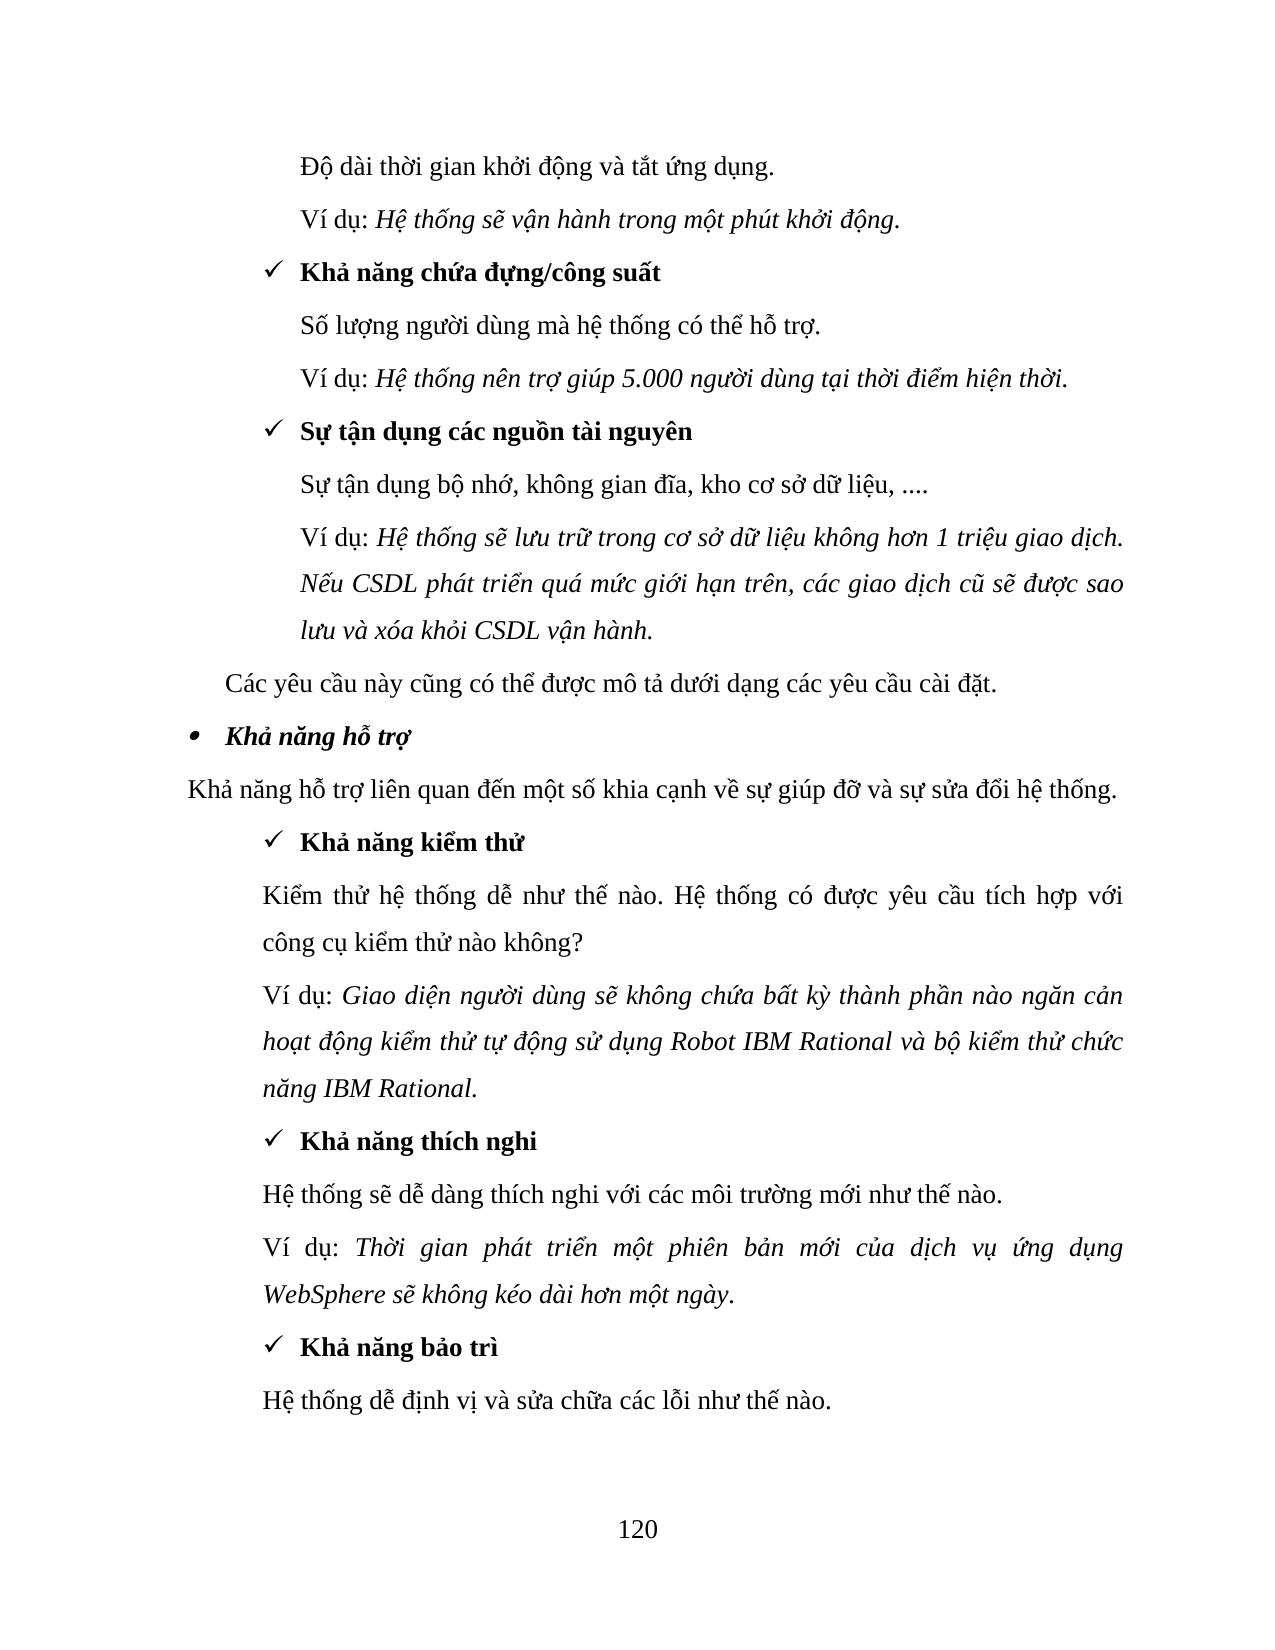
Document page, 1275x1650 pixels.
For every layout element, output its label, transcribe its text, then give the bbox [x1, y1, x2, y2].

list Khả năng chứa đựng/công suất [262, 256, 1125, 287]
text Số lượng người dùng mà hệ thống có thể hỗ trợ. [300, 309, 1125, 340]
text Kiểm thử hệ thống dễ như thế nào. Hệ thống có được yêu cầu tích hợp với công cụ kiểm thử nào không? [262, 879, 1125, 957]
list Khả năng thích nghi [262, 1125, 1125, 1156]
text Các yêu cầu này cũng có thể được mô tả dưới dạng các yêu cầu cài đặt. [150, 667, 1125, 698]
list Khả năng bảo trì [262, 1331, 1125, 1362]
text Khả năng hỗ trợ liên quan đến một số khia cạnh về sự giúp đỡ và sự sửa đổi hệ thống. [187, 773, 1125, 804]
list Khả năng kiểm thử [262, 826, 1125, 857]
text Hệ thống sẽ dễ dàng thích nghi với các môi trường mới như thế nào. [262, 1178, 1125, 1209]
text Ví dụ: Hệ thống nên trợ giúp 5.000 người dùng tại thời điểm hiện thời. [300, 362, 1125, 393]
text Độ dài thời gian khởi động và tắt ứng dụng. [300, 150, 1125, 181]
text Sự tận dụng bộ nhớ, không gian đĩa, kho cơ sở dữ liệu, .... [300, 468, 1125, 499]
list Sự tận dụng các nguồn tài nguyên [262, 415, 1125, 446]
text Ví dụ: Hệ thống sẽ lưu trữ trong cơ sở dữ liệu không hơn 1 triệu giao dịch. Nếu CSDL phát triển quá mức giới hạn trên, các giao dịch cũ sẽ được sao lưu và xóa khỏi CSDL vận hành. [300, 521, 1125, 645]
text Ví dụ: Hệ thống sẽ vận hành trong một phút khởi động. [300, 203, 1125, 234]
list Khả năng hỗ trợ [187, 720, 1125, 751]
text Ví dụ: Thời gian phát triển một phiên bản mới của dịch vụ ứng dụng WebSphere sẽ không kéo dài hơn một ngày. [262, 1231, 1125, 1309]
text Ví dụ: Giao diện người dùng sẽ không chứa bất kỳ thành phần nào ngăn cản hoạt động kiểm thử tự động sử dụng Robot IBM Rational và bộ kiểm thử chức năng IBM Rational. [262, 979, 1125, 1103]
text Hệ thống dễ định vị và sửa chữa các lỗi như thế nào. [262, 1384, 1125, 1415]
